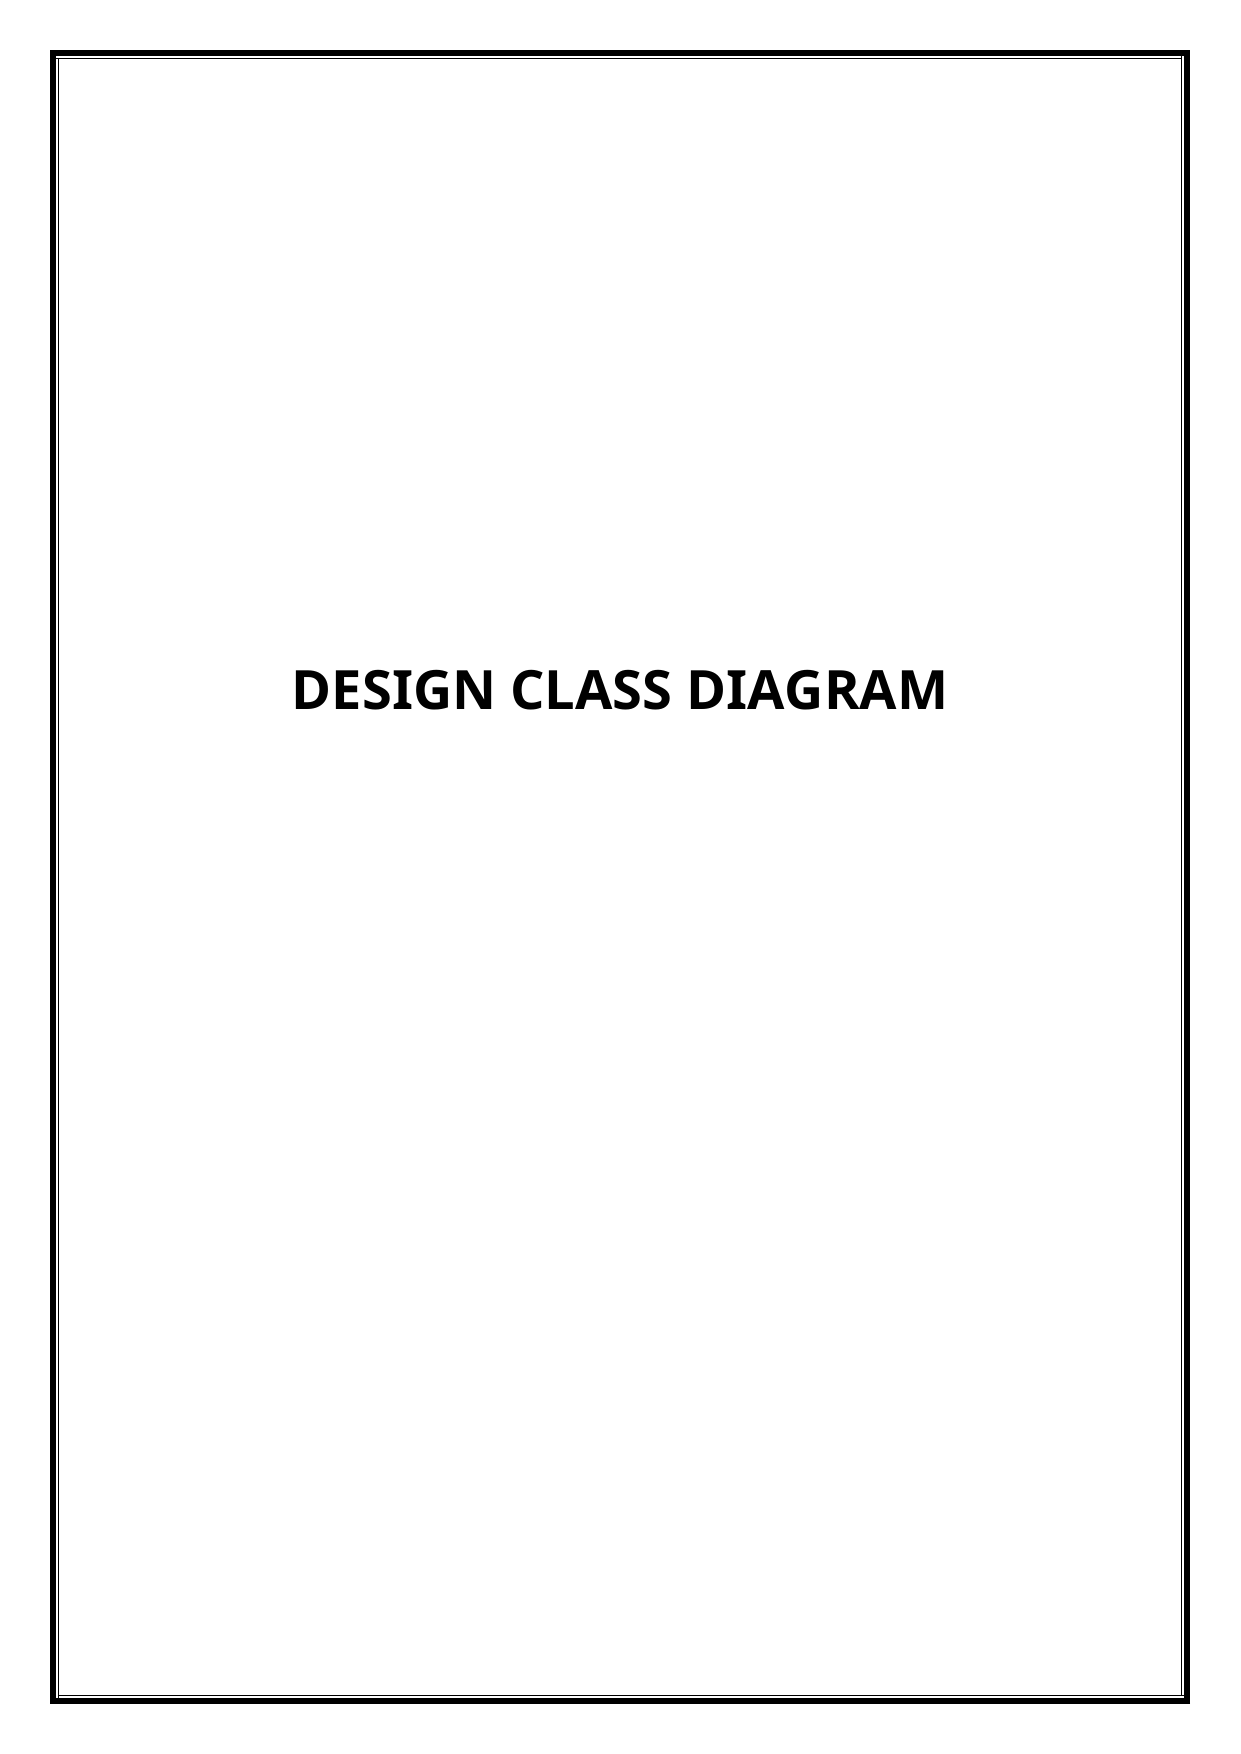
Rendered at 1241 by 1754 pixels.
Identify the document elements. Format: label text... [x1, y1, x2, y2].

text DESIGN CLASS DIAGRAM [150, 651, 1090, 725]
